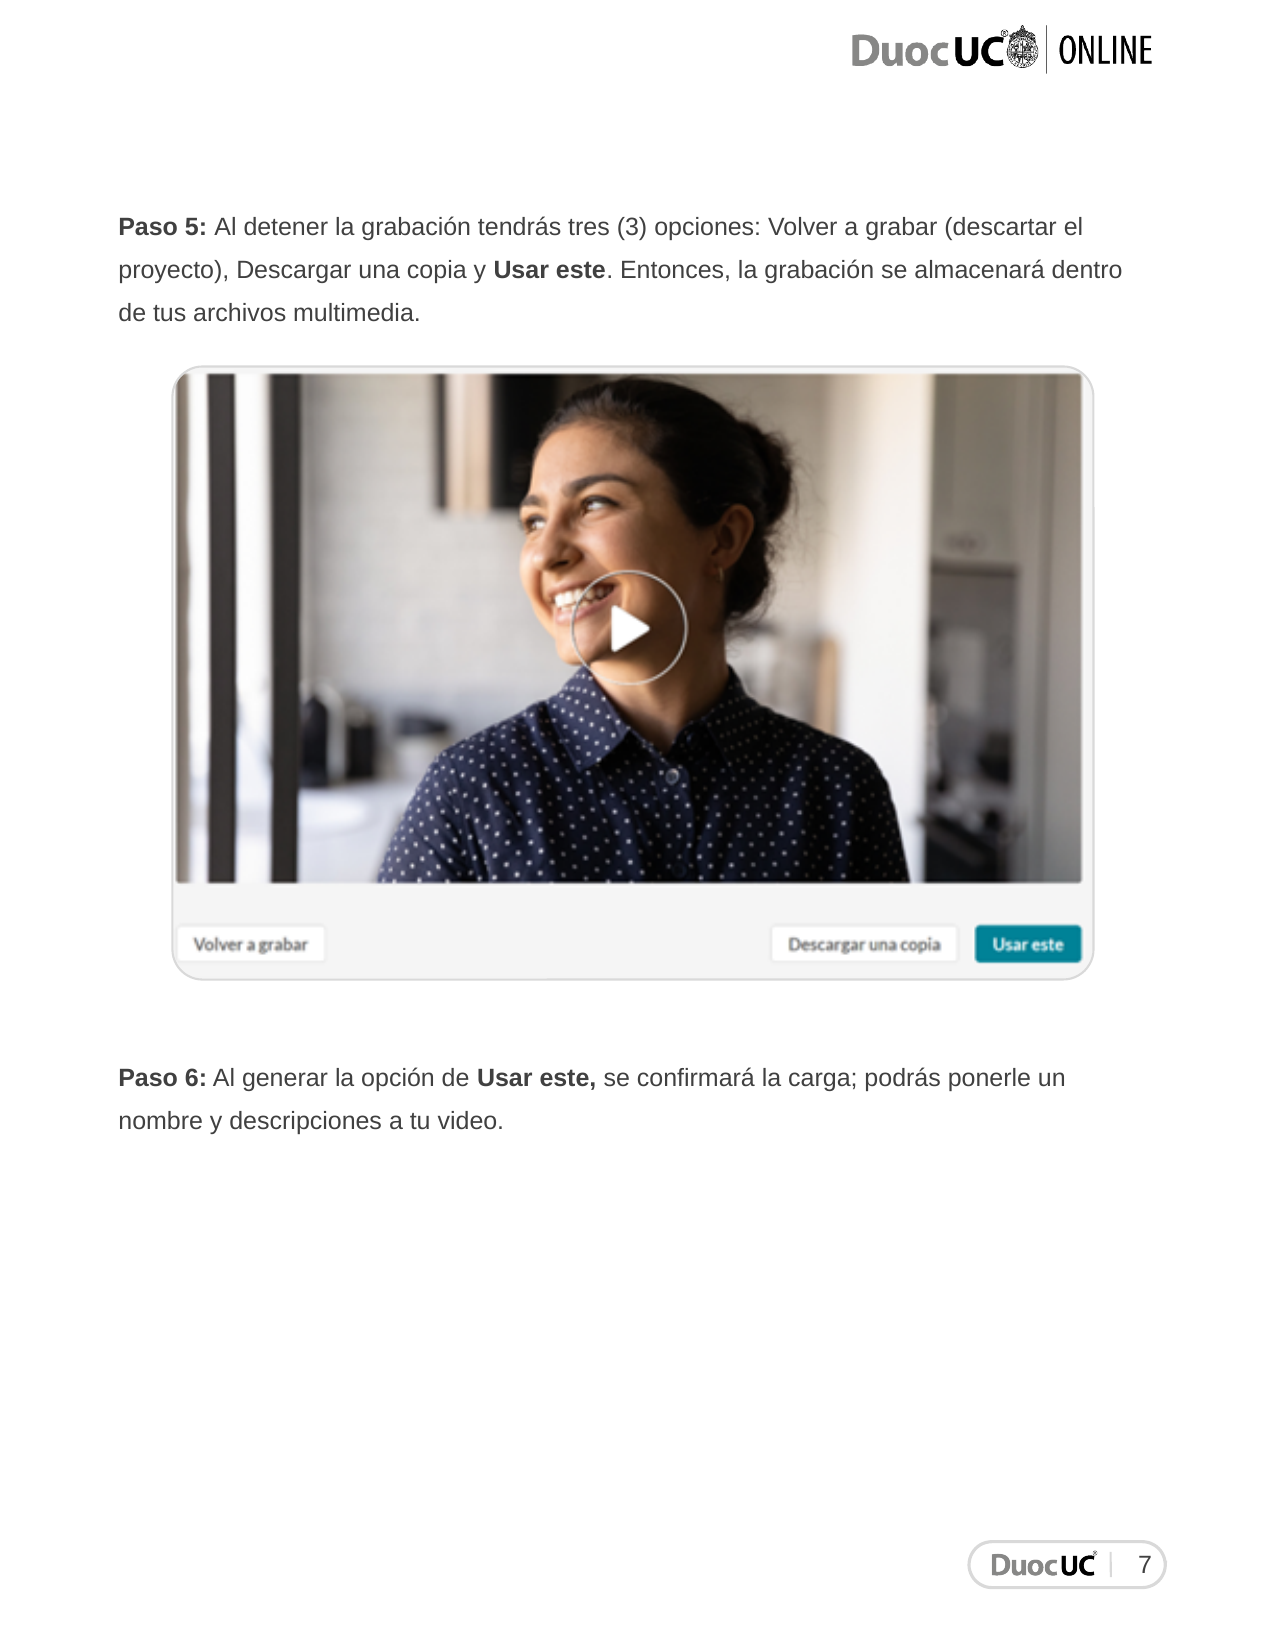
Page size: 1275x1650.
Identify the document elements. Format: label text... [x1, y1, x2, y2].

picture [174, 368, 1092, 978]
picture [978, 1544, 1111, 1586]
text Paso 5: Al detener la grabación tendrás tres (3) opciones: Volver a grabar (descartar el proyecto), Descargar una copia y Usar este. Entonces, la grabación se almacenará dentro de tus archivos multimedia. [118, 212, 1152, 327]
picture [978, 1586, 989, 1590]
picture [832, 0, 1172, 92]
text Paso 6: Al generar la opción de Usar este, se confirmará la carga; podrás ponerle un nombre y descripciones a tu video. [118, 1063, 1152, 1135]
